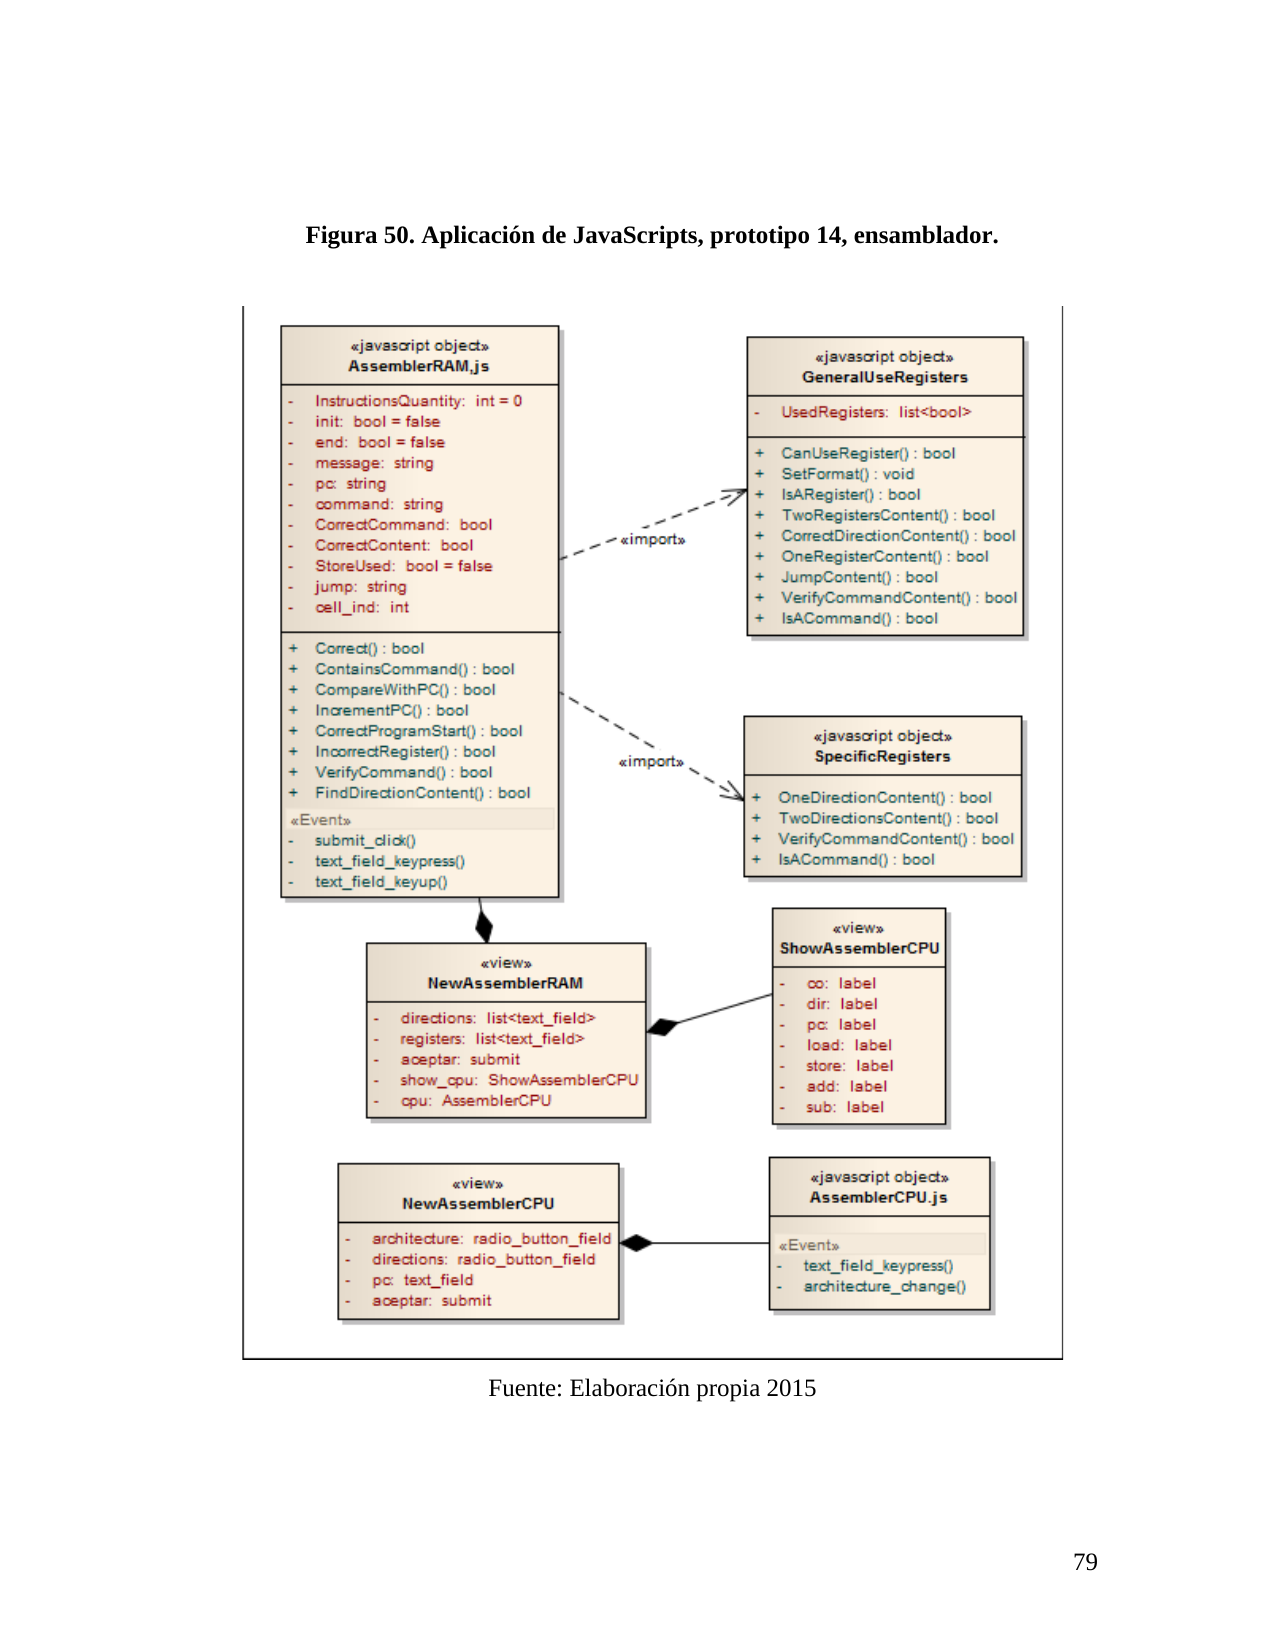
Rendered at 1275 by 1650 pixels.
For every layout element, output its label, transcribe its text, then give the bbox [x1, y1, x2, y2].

picture [241, 306, 1064, 1360]
text Figura 50. Aplicación de JavaScripts, prototipo 14, ensamblador. [207, 220, 1098, 249]
text Fuente: Elaboración propia 2015 [207, 1373, 1098, 1402]
